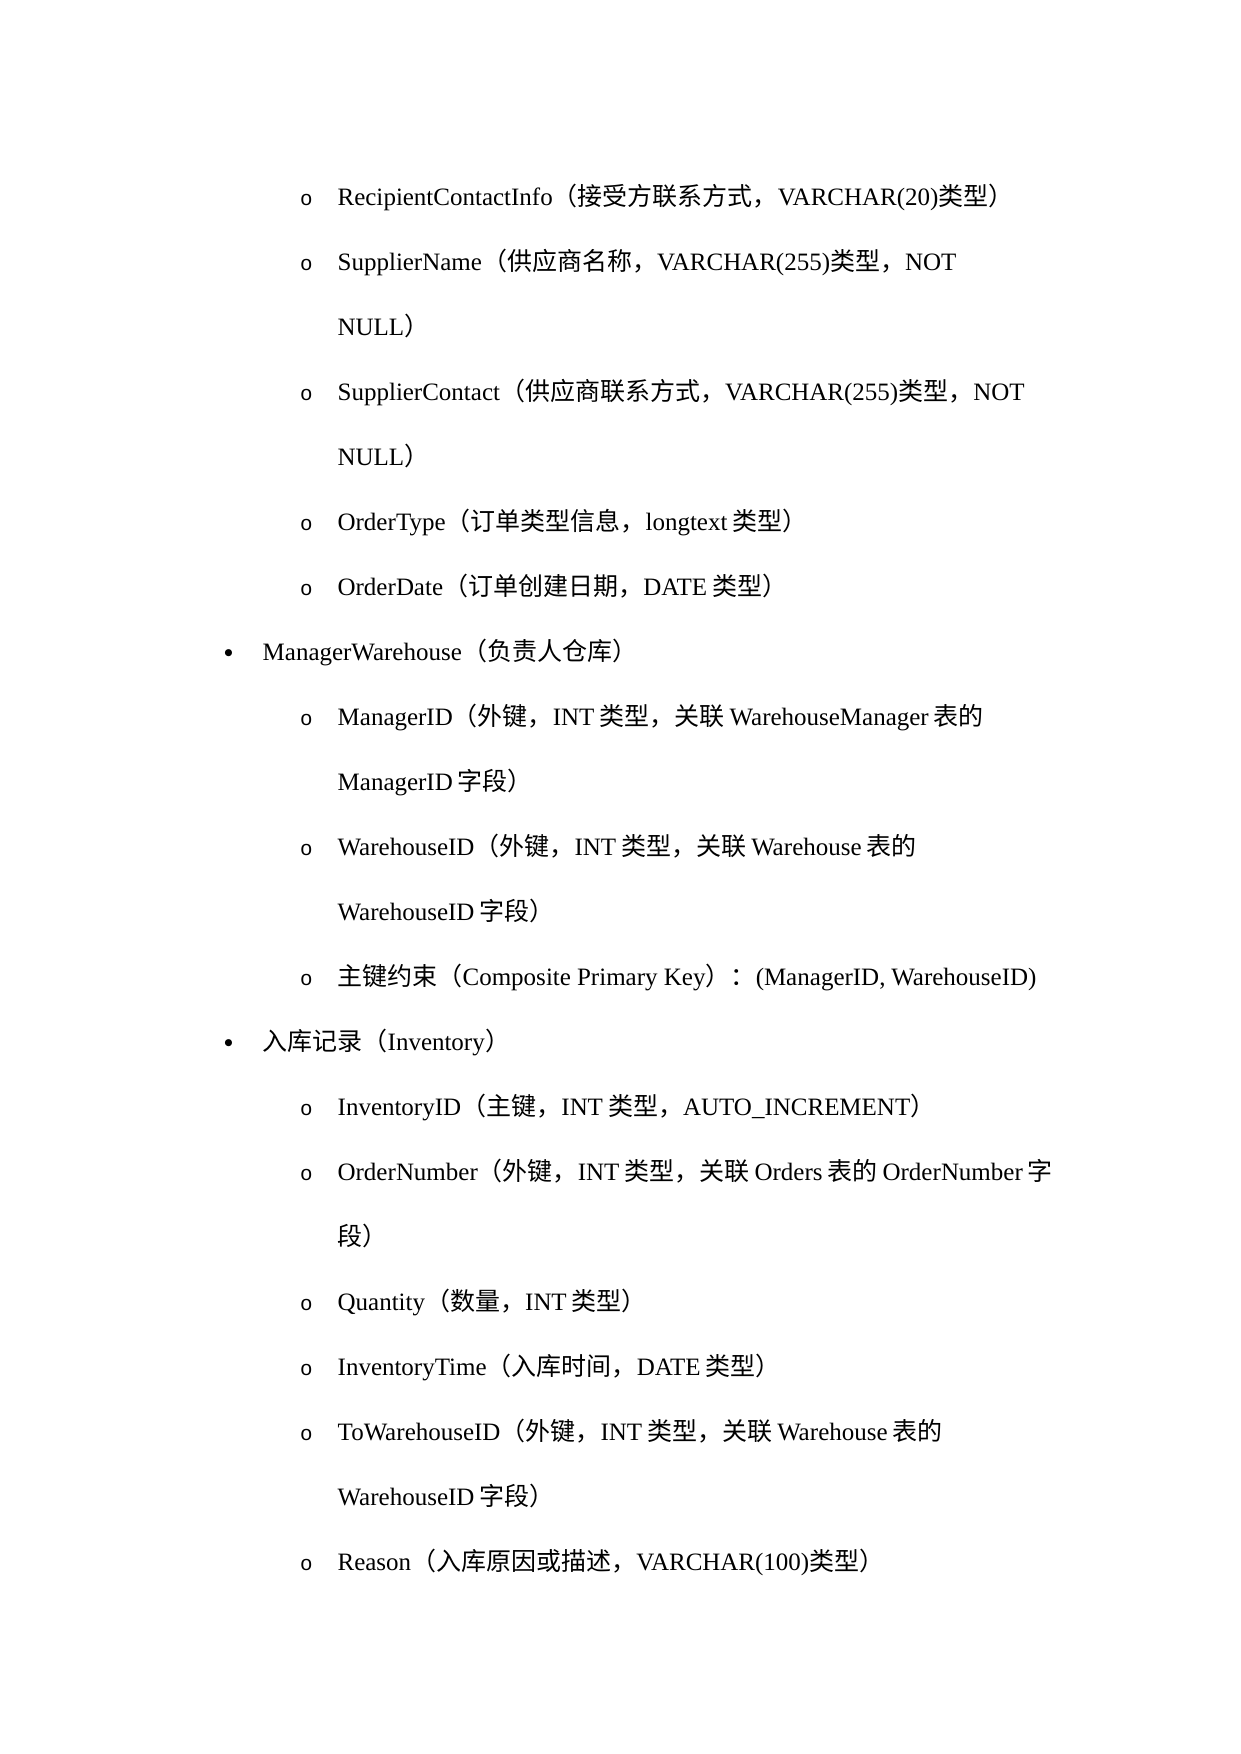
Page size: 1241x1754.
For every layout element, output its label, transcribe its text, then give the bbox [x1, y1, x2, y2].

list OrderType（订单类型信息，longtext类型） [300, 487, 1053, 552]
list 主键约束（Composite Primary Key）：(ManagerID, WarehouseID) [300, 942, 1053, 1007]
list RecipientContactInfo（接受方联系方式，VARCHAR(20)类型） [300, 162, 1053, 227]
list ManagerWarehouse（负责人仓库） [225, 617, 1053, 682]
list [300, 1137, 1053, 1267]
list OrderDate（订单创建日期，DATE类型） [300, 552, 1053, 617]
list Quantity（数量，INT类型） [300, 1267, 1053, 1332]
list InventoryTime（入库时间，DATE类型） [300, 1332, 1053, 1397]
list SupplierContact（供应商联系方式，VARCHAR(255)类型，NOT NULL） [300, 357, 1053, 487]
list InventoryID（主键，INT类型，AUTO_INCREMENT） [300, 1072, 1053, 1137]
list Reason（入库原因或描述，VARCHAR(100)类型） [300, 1527, 1053, 1592]
list 入库记录（Inventory） [225, 1007, 1053, 1072]
list ToWarehouseID（外键，INT类型，关联Warehouse表的WarehouseID字段） [300, 1397, 1053, 1527]
list ManagerID（外键，INT类型，关联WarehouseManager表的ManagerID字段） [300, 682, 1053, 812]
list WarehouseID（外键，INT类型，关联Warehouse表的WarehouseID字段） [300, 812, 1053, 942]
list SupplierName（供应商名称，VARCHAR(255)类型，NOT NULL） [300, 227, 1053, 357]
